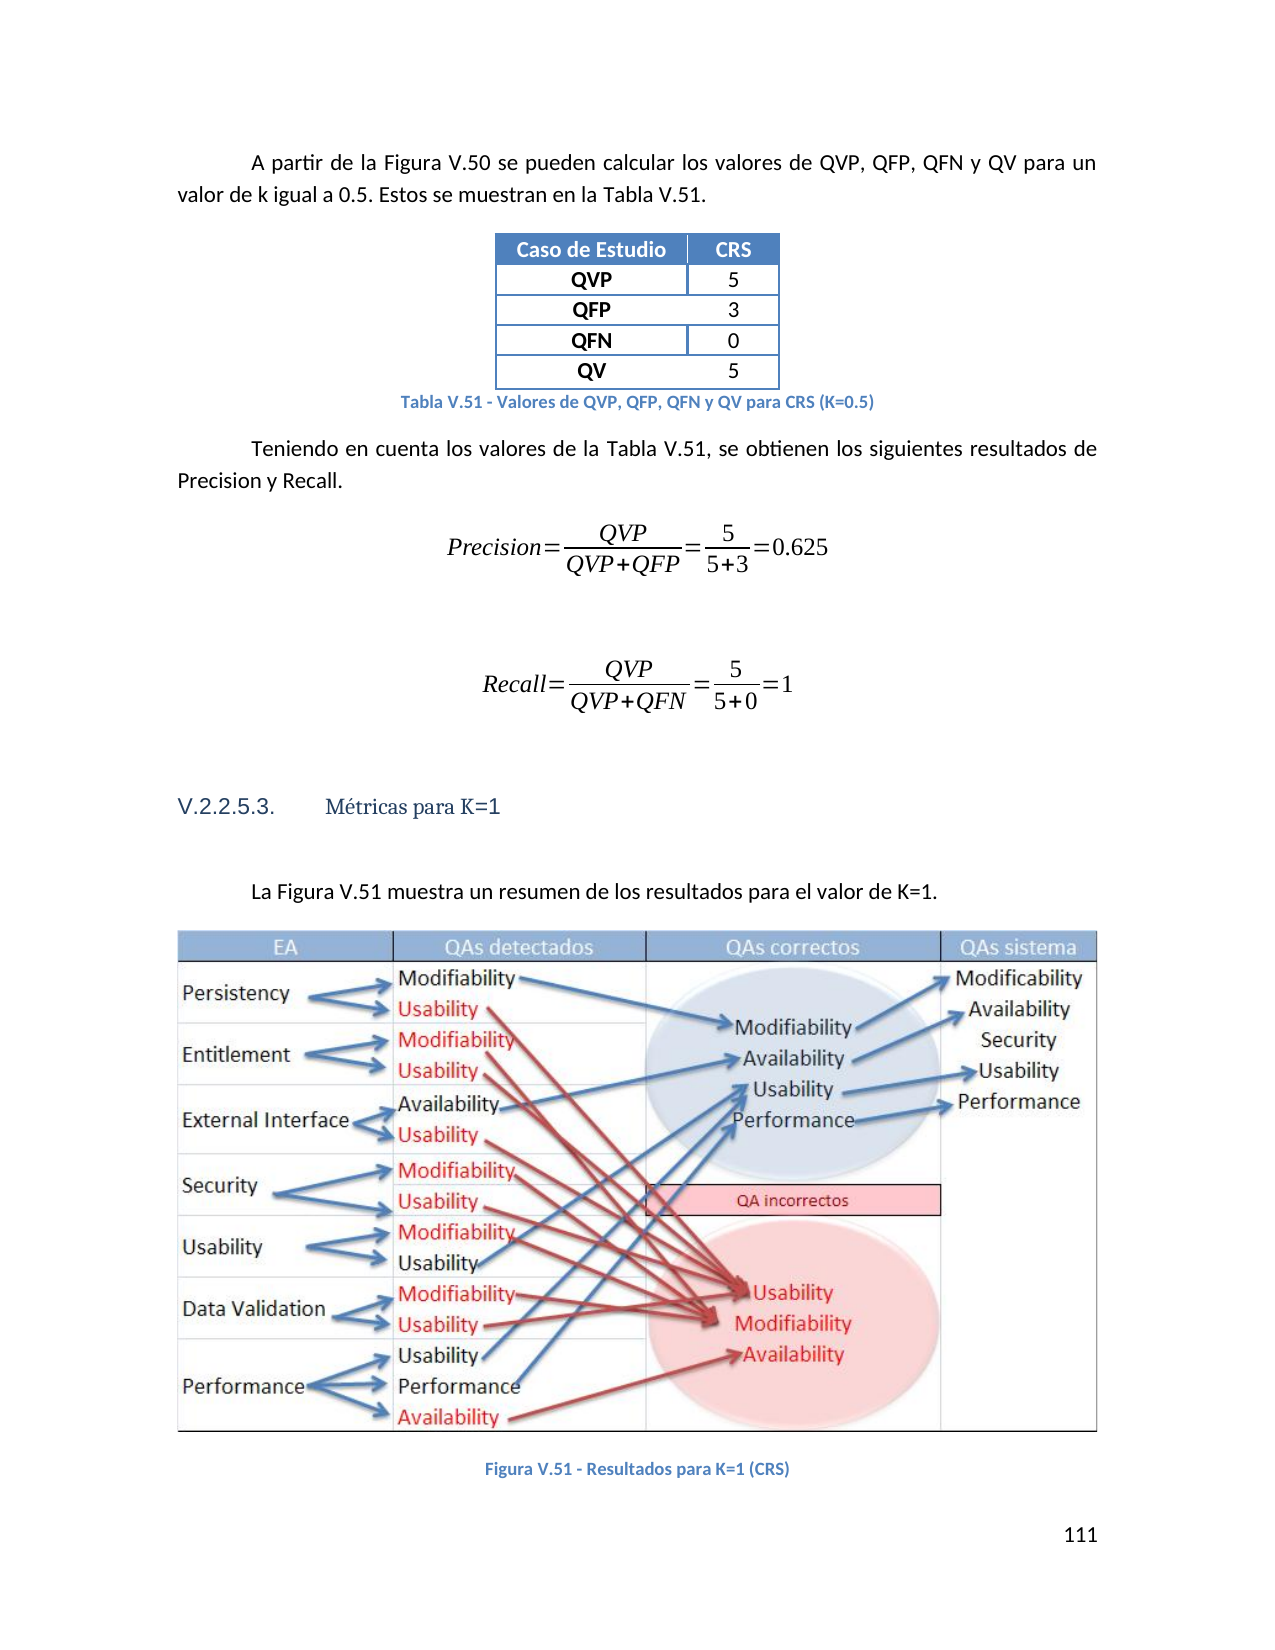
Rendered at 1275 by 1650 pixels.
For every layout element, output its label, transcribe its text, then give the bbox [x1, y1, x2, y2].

table_cell 5 [688, 356, 778, 388]
picture [177, 930, 1098, 1432]
table_cell QVP [497, 265, 686, 293]
table_cell 5 [689, 265, 778, 293]
table_cell 3 [688, 296, 778, 324]
table_header CRS [688, 235, 778, 263]
table_cell QFN [497, 326, 686, 354]
table_cell QFP [497, 296, 687, 324]
table_cell QV [497, 356, 687, 388]
table_cell 0 [689, 326, 778, 354]
table_header Caso de Estudio [497, 235, 687, 263]
subtitle Métricas para K=1 [177, 793, 1098, 820]
